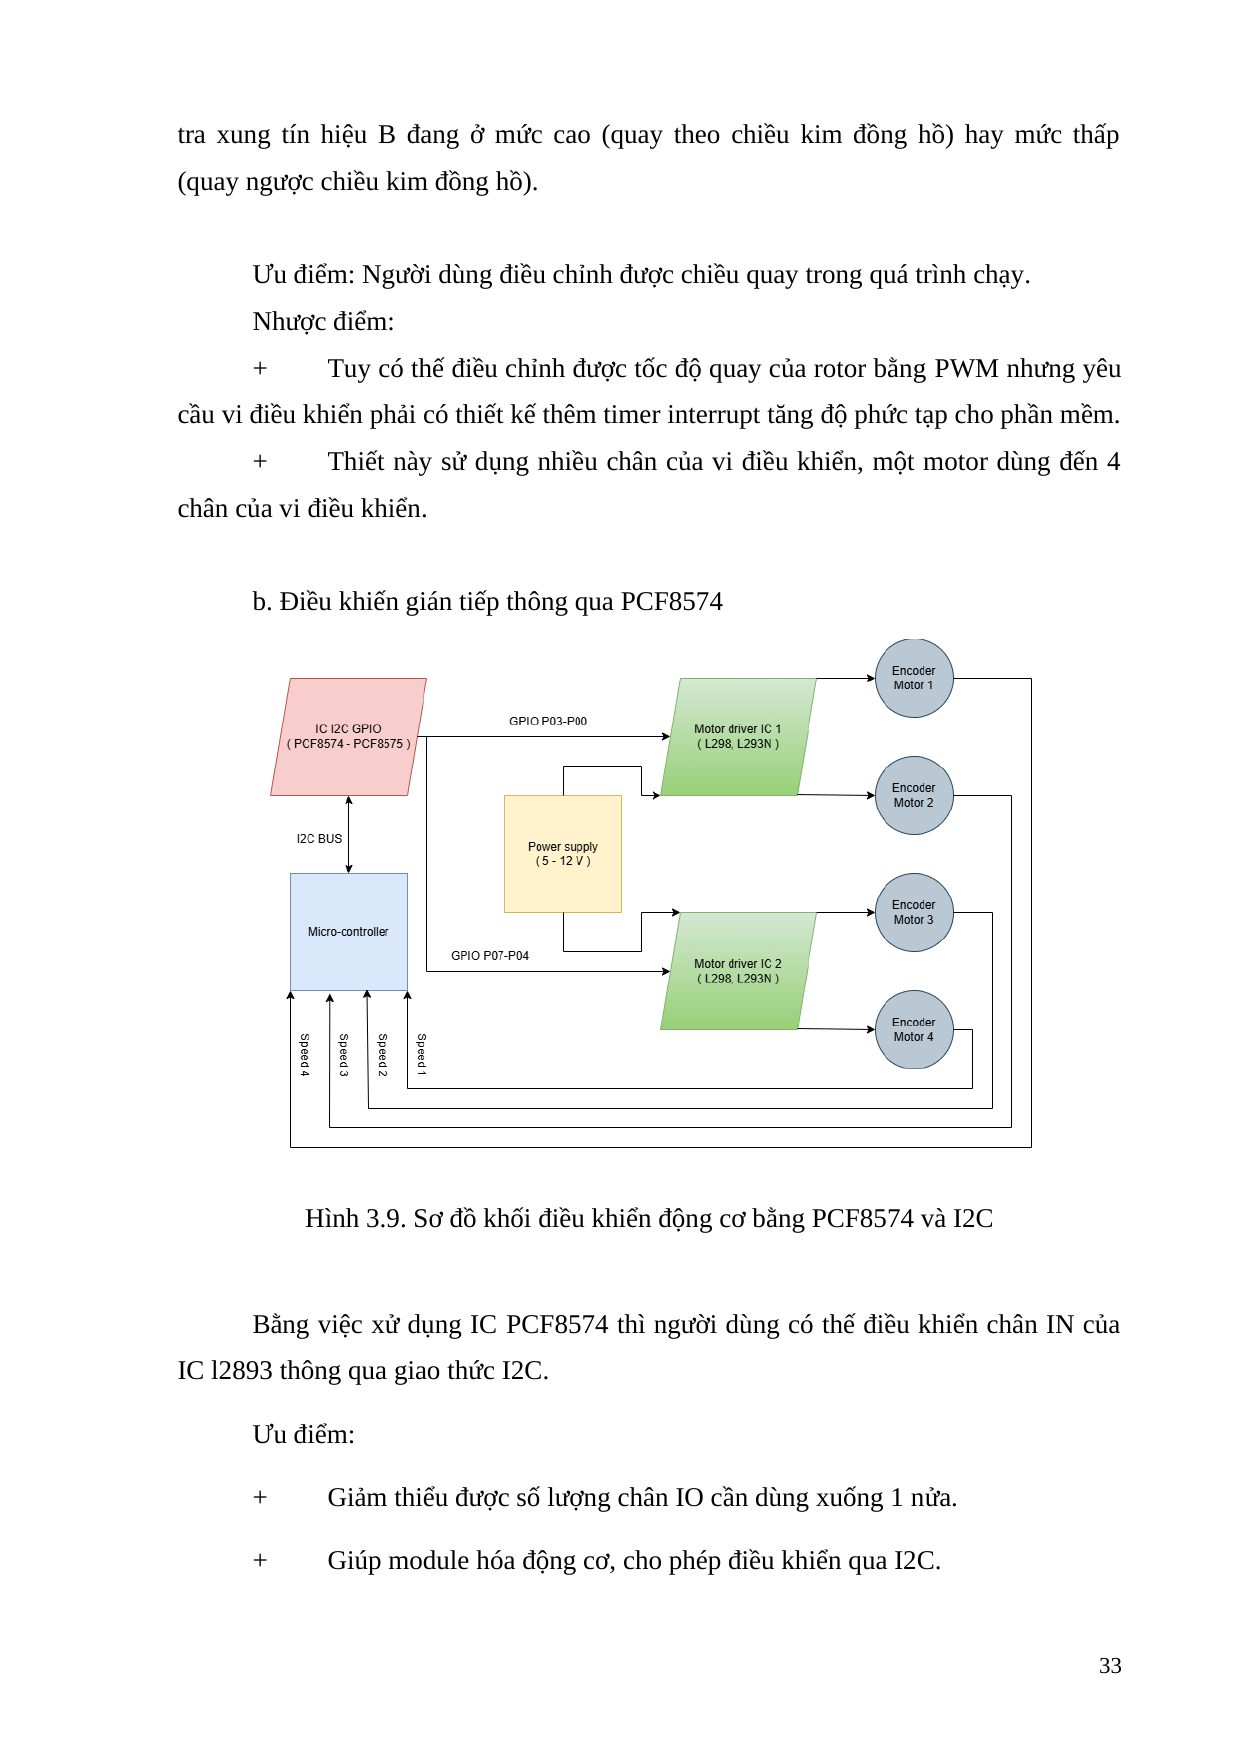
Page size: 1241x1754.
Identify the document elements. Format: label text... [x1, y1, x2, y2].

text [177, 118, 1122, 196]
text b. Điều khiến gián tiếp thông qua PCF8574 [177, 585, 1122, 616]
picture [270, 639, 1039, 1155]
text + Tuy có thế điều chỉnh được tốc độ quay của rotor bằng PWM nhưng yêu cầu vi điều khiển phải có thiết kế thêm timer interrupt tăng độ phức tạp cho phần mềm. [177, 352, 1122, 430]
text Ưu điểm: Người dùng điều chỉnh được chiều quay trong quá trình chạy. [177, 258, 1122, 290]
text + Thiết này sử dụng nhiều chân của vi điều khiển, một motor dùng đến 4 chân của vi điều khiển. [177, 445, 1122, 523]
text Bằng việc xử dụng IC PCF8574 thì người dùng có thế điều khiển chân IN của IC l2893 thông qua giao thức I2C. [177, 1308, 1122, 1386]
text Nhược điểm: [177, 305, 1122, 336]
text + Giảm thiểu được số lượng chân IO cần dùng xuống 1 nửa. [177, 1481, 1122, 1512]
text + Giúp module hóa động cơ, cho phép điều khiển qua I2C. [177, 1544, 1122, 1576]
text Ưu điểm: [177, 1418, 1122, 1449]
